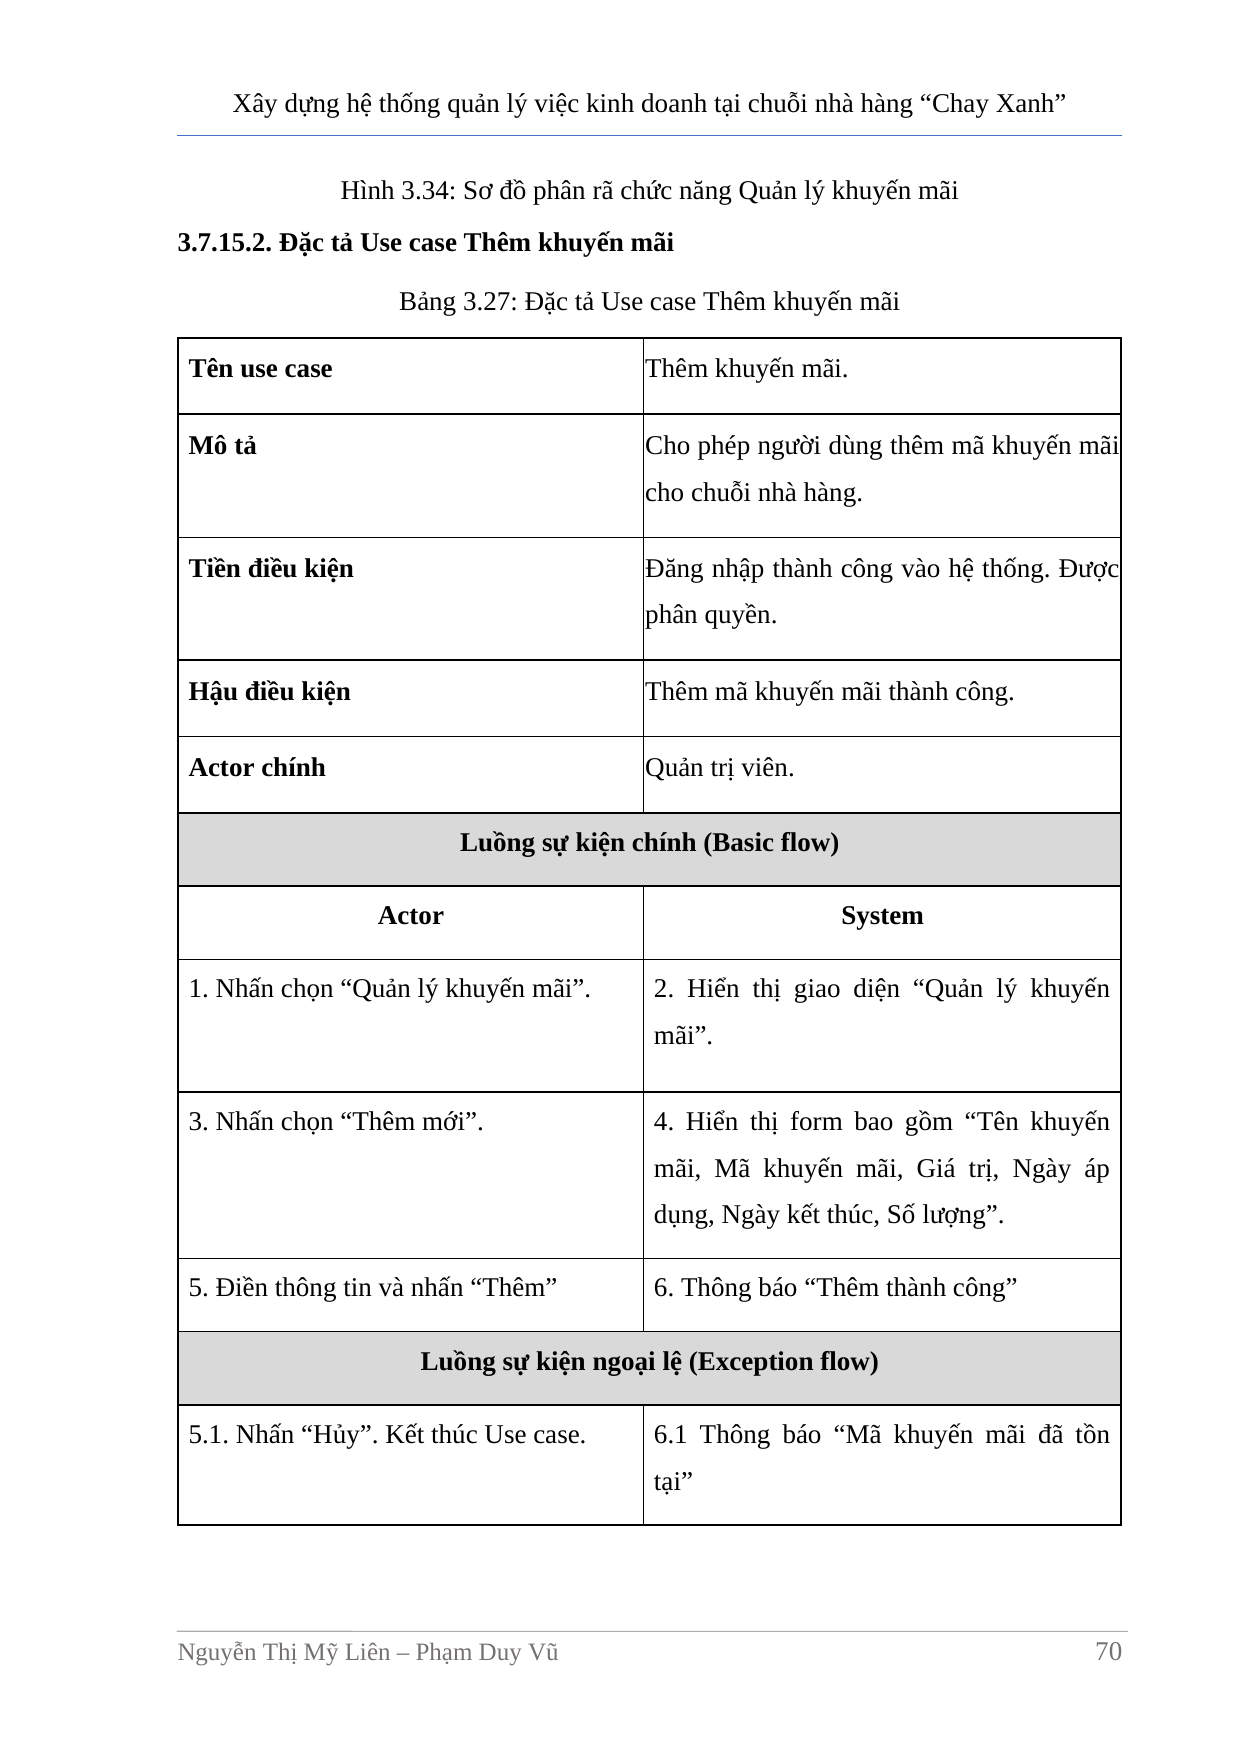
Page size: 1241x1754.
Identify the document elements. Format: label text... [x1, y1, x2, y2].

table_cell 3. Nhấn chọn “Thêm mới”. [179, 1093, 643, 1257]
table_cell Luồng sự kiện chính (Basic flow) [179, 814, 1120, 885]
table_cell Thêm mã khuyến mãi thành công. [644, 661, 1120, 736]
table_cell 5. Điền thông tin và nhấn “Thêm” [179, 1259, 643, 1331]
table_cell Quản trị viên. [644, 737, 1120, 812]
table_cell Tiền điều kiện [179, 538, 643, 659]
table_cell Đăng nhập thành công vào hệ thống. Được phân quyền. [644, 538, 1120, 659]
table_cell Mô tả [179, 415, 643, 536]
text Bảng 3.27: Đặc tả Use case Thêm khuyến mãi [177, 285, 1122, 316]
table_cell Luồng sự kiện ngoại lệ (Exception flow) [179, 1332, 1120, 1404]
text Đặc tả Use case Thêm khuyến mãi [177, 226, 1122, 257]
table_cell 6. Thông báo “Thêm thành công” [644, 1259, 1120, 1331]
table_cell 6.1 Thông báo “Mã khuyến mãi đã tồn tại” [644, 1406, 1120, 1524]
table_cell Cho phép người dùng thêm mã khuyến mãi cho chuỗi nhà hàng. [644, 415, 1120, 536]
table_cell Actor [179, 887, 643, 958]
table_cell 5.1. Nhấn “Hủy”. Kết thúc Use case. [179, 1406, 643, 1524]
table_header Tên use case [179, 339, 643, 413]
table_header Thêm khuyến mãi. [644, 339, 1120, 413]
table_cell 2. Hiển thị giao diện “Quản lý khuyến mãi”. [644, 960, 1120, 1091]
table_cell 1. Nhấn chọn “Quản lý khuyến mãi”. [179, 960, 643, 1091]
table_cell Hậu điều kiện [179, 661, 643, 736]
table_cell Actor chính [179, 737, 643, 812]
table_cell 4. Hiển thị form bao gồm “Tên khuyến mãi, Mã khuyến mãi, Giá trị, Ngày áp dụng, Ngày kết thúc, Số lượng”. [644, 1093, 1120, 1257]
table_cell System [644, 887, 1120, 958]
